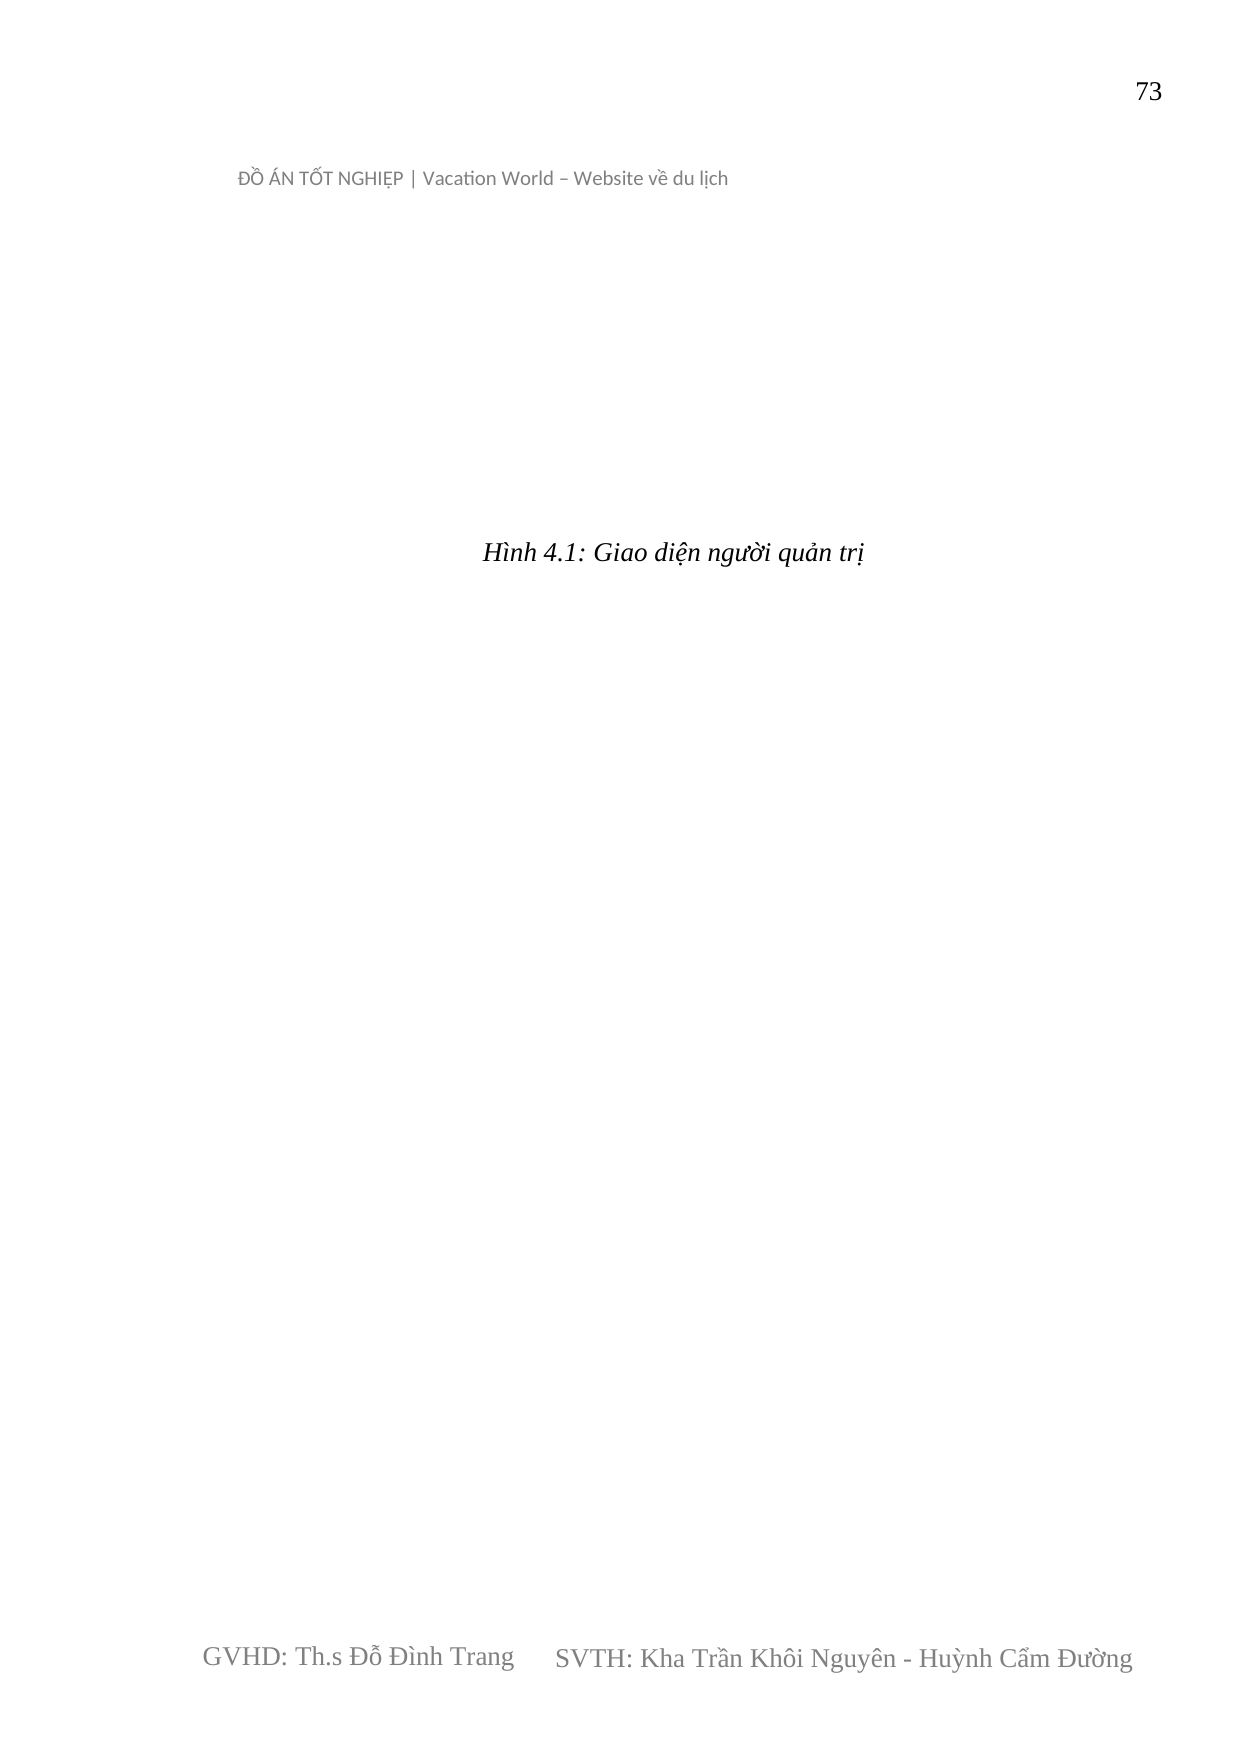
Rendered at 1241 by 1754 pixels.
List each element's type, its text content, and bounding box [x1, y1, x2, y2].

text Hình 4.1: Giao diện người quản trị [187, 536, 1162, 567]
